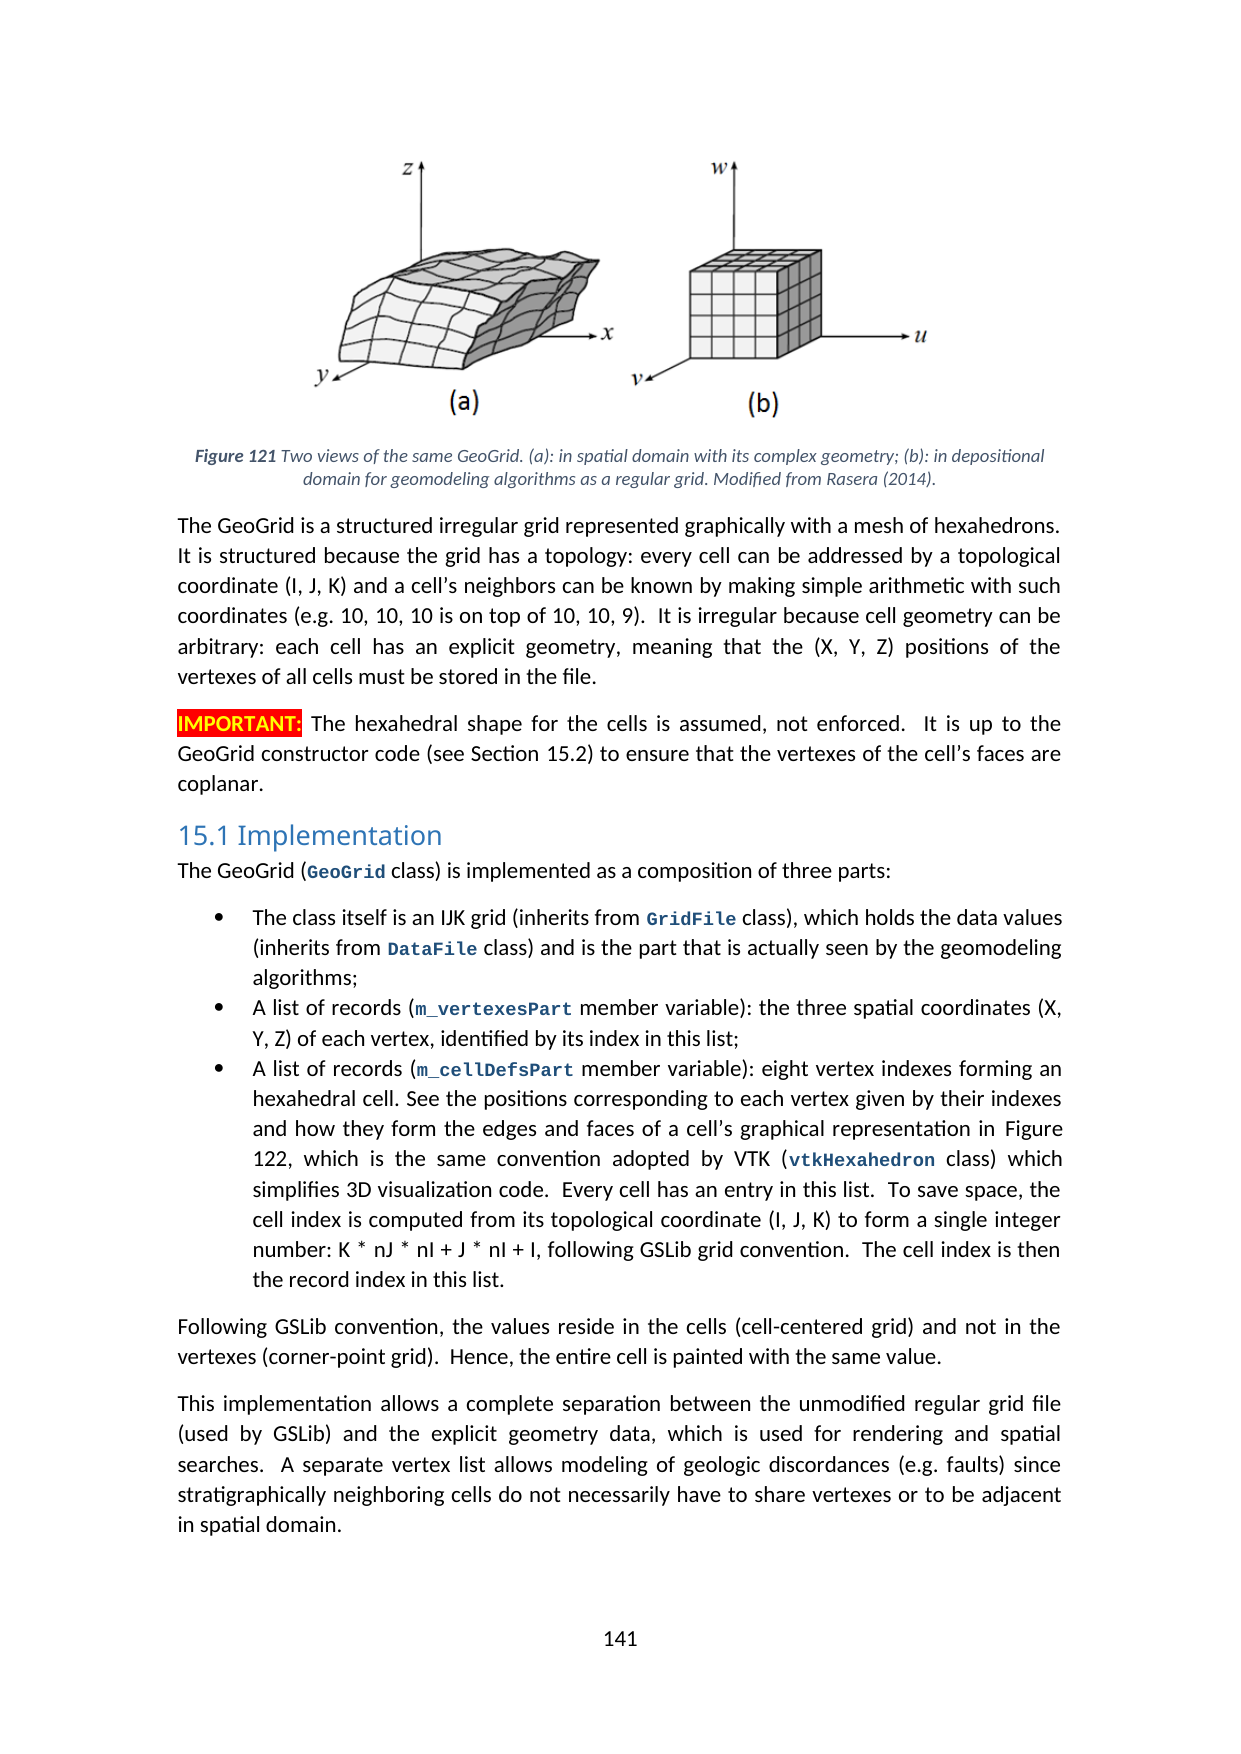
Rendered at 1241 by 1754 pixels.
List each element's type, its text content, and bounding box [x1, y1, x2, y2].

text Following GSLib convention, the values reside in the cells (cell-centered grid) and not in the vertexes (corner-point grid). Hence, the entire cell is painted with the same value. [177, 1312, 1063, 1370]
text IMPORTANT: The hexahedral shape for the cells is assumed, not enforced. It is up to the GeoGrid constructor code (see Section 14.2) to ensure that the vertexes of the cell’s faces are coplanar. [177, 709, 1063, 797]
text The GeoGrid is a structured irregular grid represented graphically with a mesh of hexahedrons. It is structured because the grid has a topology: every cell can be addressed by a topological coordinate (I, J, K) and a cell’s neighbors can be known by making simple arithmetic with such coordinates (e.g. 10, 10, 10 is on top of 10, 10, 9). It is irregular because cell geometry can be arbitrary: each cell has an explicit geometry, meaning that the (X, Y, Z) positions of the vertexes of all cells must be stored in the file. [177, 511, 1063, 690]
text Figure 121 Two views of the same GeoGrid. (a): in spatial domain with its complex geometry; (b): in depositional domain for geomodeling algorithms as a regular grid. Modified from Rasera (2014). [177, 444, 1063, 490]
list The class itself is an IJK grid (inherits from GridFile class), which holds the data values (inherits from DataFile class) and is the part that is actually seen by the geomodeling algorithms; [215, 903, 1063, 991]
text The GeoGrid (GeoGrid class) is implemented as a composition of three parts: [177, 856, 1063, 884]
subtitle Implementation [177, 816, 1063, 853]
picture [300, 147, 940, 426]
list A list of records (m_vertexesPart member variable): the three spatial coordinates (X, Y, Z) of each vertex, identified by its index in this list; [215, 993, 1063, 1052]
text This implementation allows a complete separation between the unmodified regular grid file (used by GSLib) and the explicit geometry data, which is used for rendering and spatial searches. A separate vertex list allows modeling of geologic discordances (e.g. faults) since stratigraphically neighboring cells do not necessarily have to share vertexes or to be adjacent in spatial domain. [177, 1389, 1063, 1538]
list A list of records (m_cellDefsPart member variable): eight vertex indexes forming an hexahedral cell. See the positions corresponding to each vertex given by their indexes and how they form the edges and faces of a cell’s graphical representation in Figure 109, which is the same convention adopted by VTK (vtkHexahedron class) which simplifies 3D visualization code. Every cell has an entry in this list. To save space, the cell index is computed from its topological coordinate (I, J, K) to form a single integer number: K * nJ * nI + J * nI + I, following GSLib grid convention. The cell index is then the record index in this list. [215, 1054, 1063, 1293]
